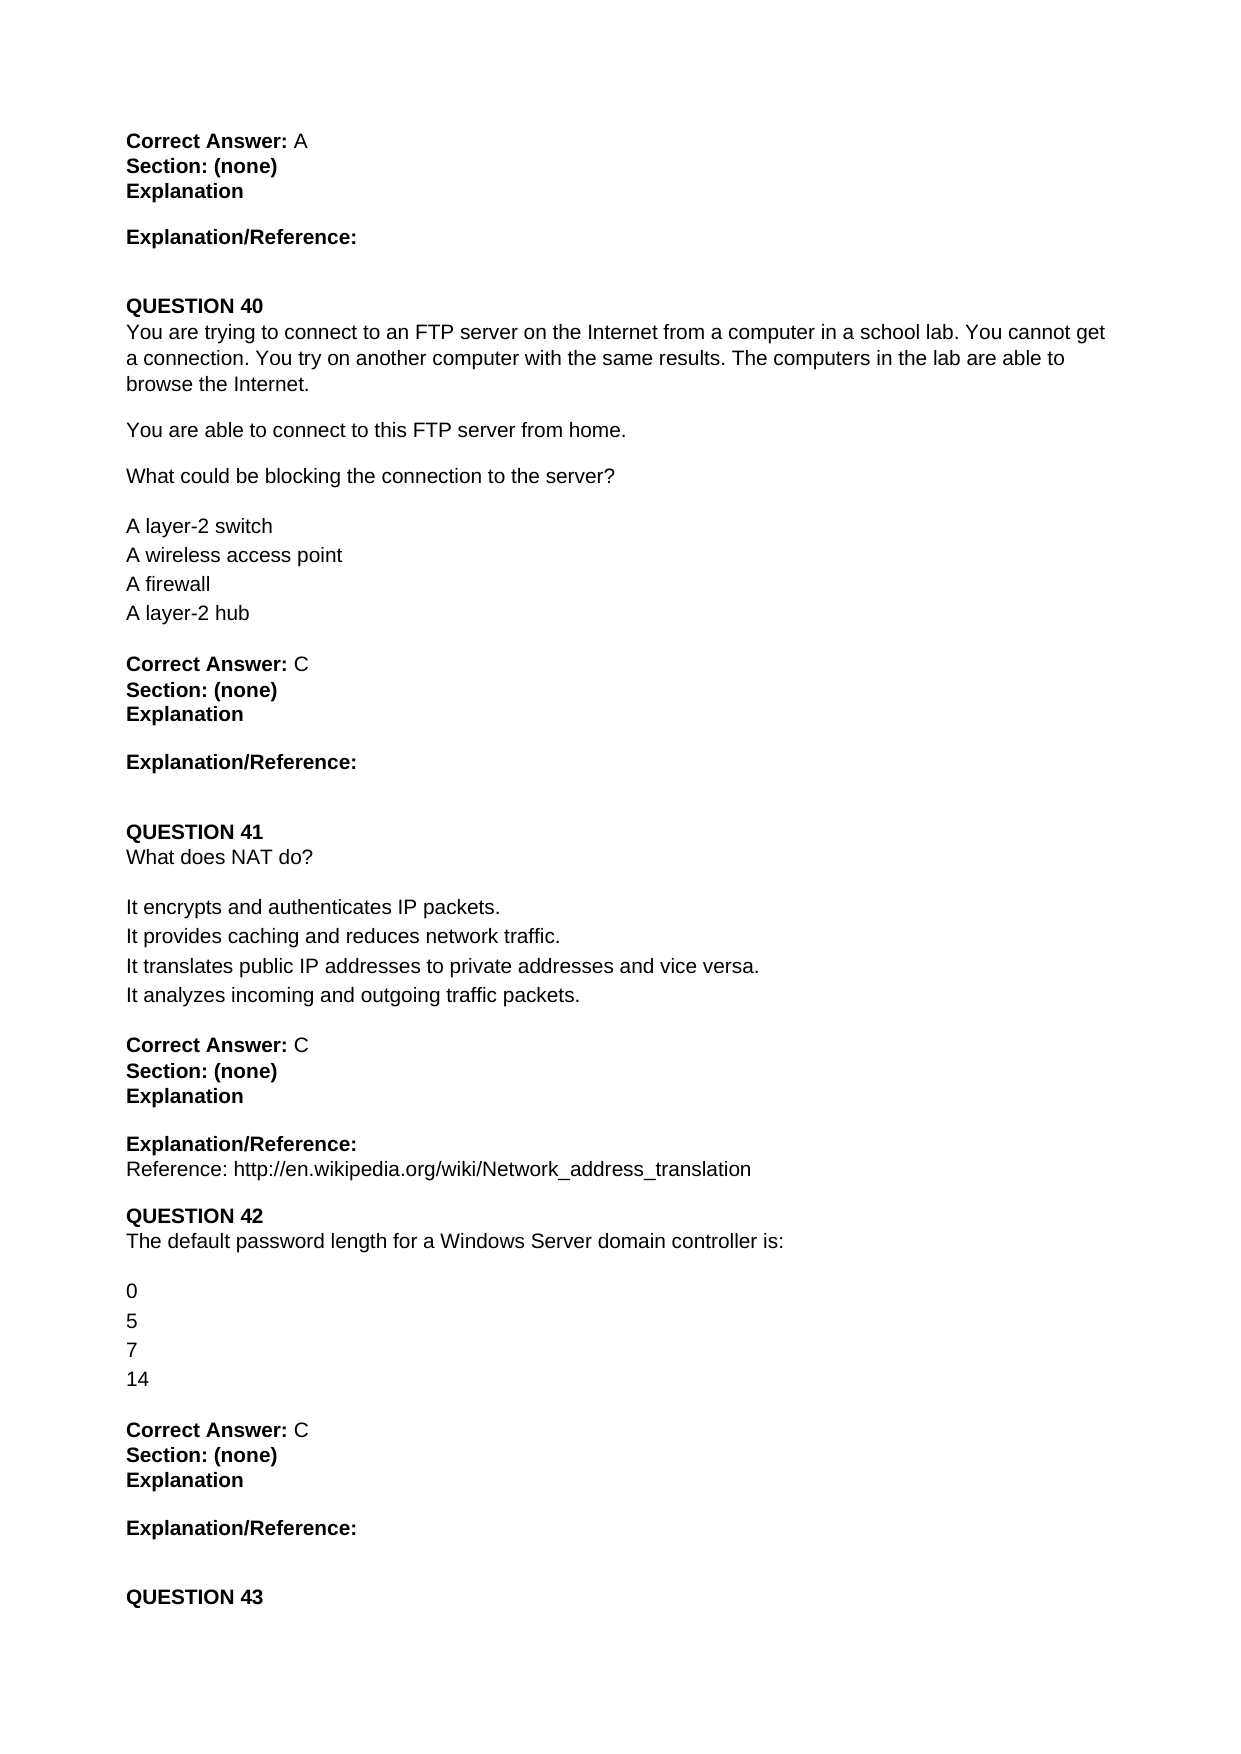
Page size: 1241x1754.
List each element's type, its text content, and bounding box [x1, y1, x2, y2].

text QUESTION 43 [126, 1585, 388, 1609]
text A firewall [126, 572, 1115, 596]
text You are trying to connect to an FTP server on the Internet from a computer in a school lab. You cannot get a connection. You try on another computer with the same results. The computers in the lab are able to browse the Internet. [126, 320, 1115, 395]
text QUESTION 41 [126, 819, 388, 843]
text You are able to connect to this FTP server from home. [126, 418, 1115, 442]
text Explanation/Reference: [126, 1516, 388, 1539]
text 14 [126, 1367, 1115, 1391]
text 7 [126, 1338, 1115, 1362]
text 0 [126, 1279, 1115, 1303]
text Correct Answer: C [126, 1417, 388, 1441]
text Reference: http://en.wikipedia.org/wiki/Network_address_translation [126, 1157, 1115, 1181]
text Explanation/Reference: [126, 750, 388, 774]
text A wireless access point [126, 543, 1115, 567]
text 5 [126, 1308, 1115, 1332]
text Correct Answer: C [126, 652, 388, 676]
text The default password length for a Windows Server domain controller is: [126, 1229, 1115, 1253]
text It provides caching and reduces network traffic. [126, 924, 1115, 948]
text It analyzes incoming and outgoing traffic packets. [126, 983, 1115, 1007]
text What could be blocking the connection to the server? [126, 464, 1115, 488]
text Section: (none) Explanation [126, 1059, 388, 1107]
text It translates public IP addresses to private addresses and vice versa. [126, 953, 1115, 977]
text Correct Answer: A Section: (none) Explanation [126, 129, 388, 202]
text What does NAT do? [126, 845, 1115, 869]
text QUESTION 42 [126, 1204, 388, 1228]
text Explanation/Reference: [126, 1131, 388, 1155]
text Section: (none) Explanation [126, 677, 388, 726]
text A layer-2 switch [126, 514, 1115, 538]
text A layer-2 hub [126, 601, 1115, 625]
text Correct Answer: C [126, 1033, 388, 1057]
text QUESTION 40 [126, 294, 388, 318]
text It encrypts and authenticates IP packets. [126, 895, 1115, 919]
text Section: (none) Explanation [126, 1443, 388, 1492]
text Explanation/Reference: [126, 224, 388, 248]
